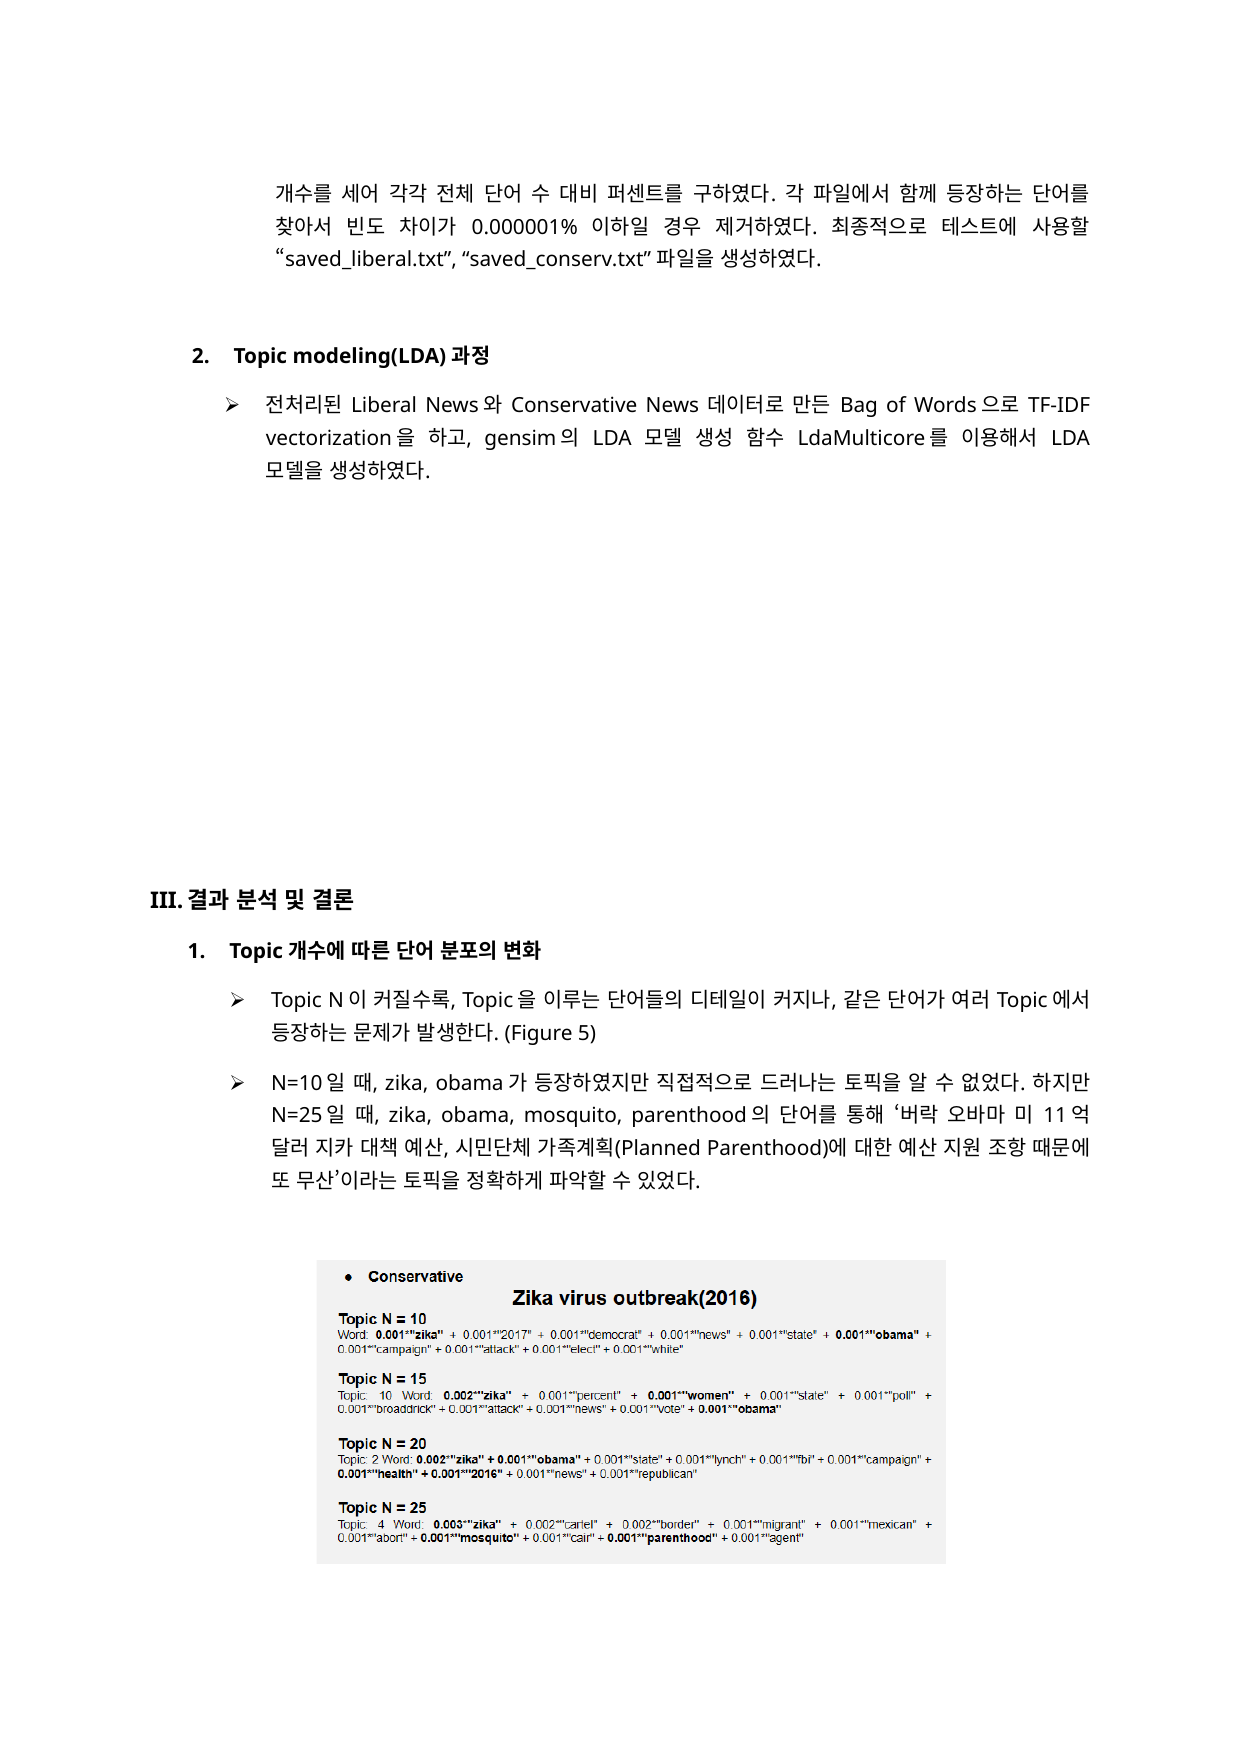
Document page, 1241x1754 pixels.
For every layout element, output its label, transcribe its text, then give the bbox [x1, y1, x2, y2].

list Topic 개수에 따른 단어 분포의 변화 [187, 934, 1090, 965]
list Topic modeling(LDA) 과정 [192, 339, 1090, 369]
list Topic N이 커질수록, Topic을 이루는 단어들의 디테일이 커지나, 같은 단어가 여러 Topic에서 등장하는 문제가 발생한다. (Figure 5) [229, 984, 1090, 1047]
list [275, 177, 1090, 273]
list N=10일 때, zika, obama가 등장하였지만 직접적으로 드러나는 토픽을 알 수 없었다. 하지만 N=25일 때, zika, obama, mosquito, parenthood의 단어를 통해 ‘버락 오바마 미 11억 달러 지카 대책 예산, 시민단체 가족계획(Planned Parenthood)에 대한 예산 지원 조항 때문에 또 무산’이라는 토픽을 정확하게 파악할 수 있었다. [229, 1066, 1090, 1194]
list 전처리된 Liberal News와 Conservative News 데이터로 만든 Bag of Words으로 TF-IDF vectorization을 하고, gensim의 LDA 모델 생성 함수 LdaMulticore를 이용해서 LDA 모델을 생성하였다. [224, 389, 1090, 484]
picture [316, 1260, 946, 1564]
list 결과 분석 및 결론 [150, 882, 1090, 915]
